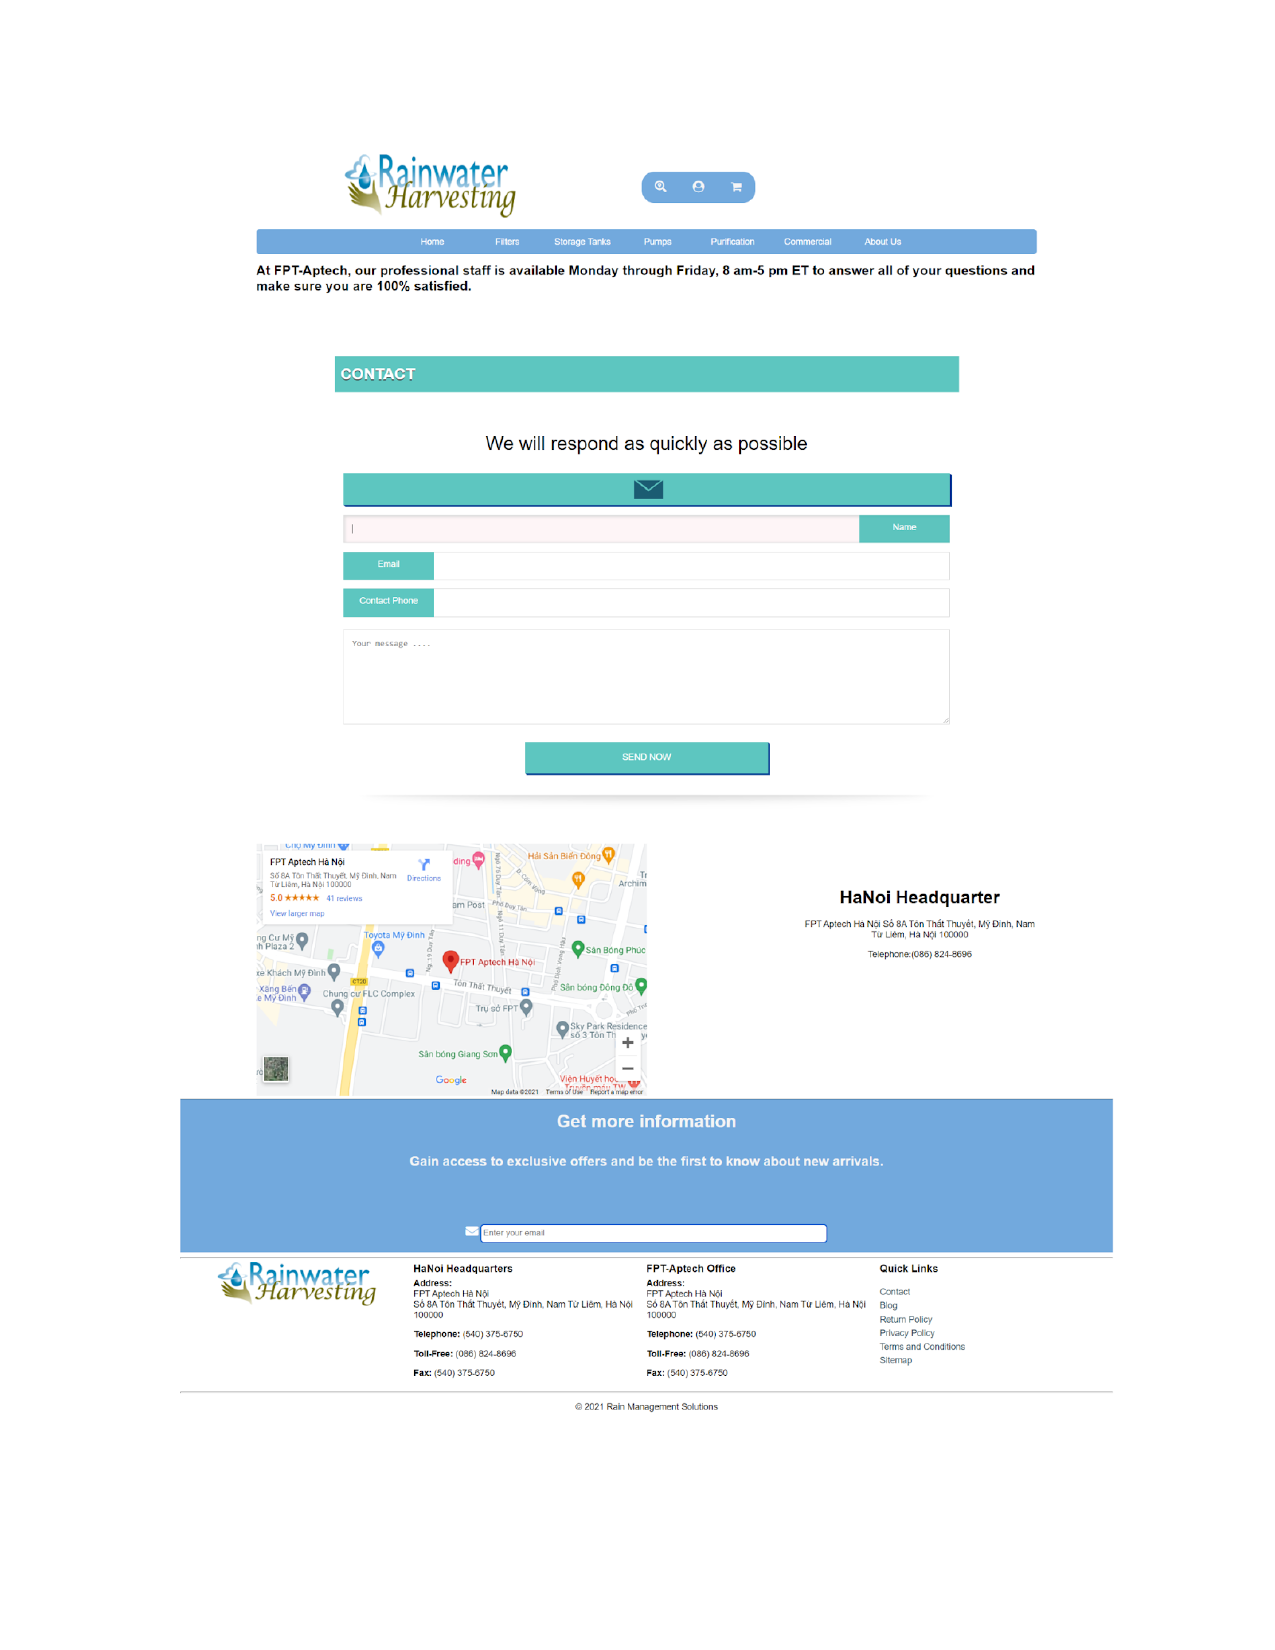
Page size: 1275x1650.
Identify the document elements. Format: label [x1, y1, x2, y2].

picture [175, 150, 1117, 1421]
